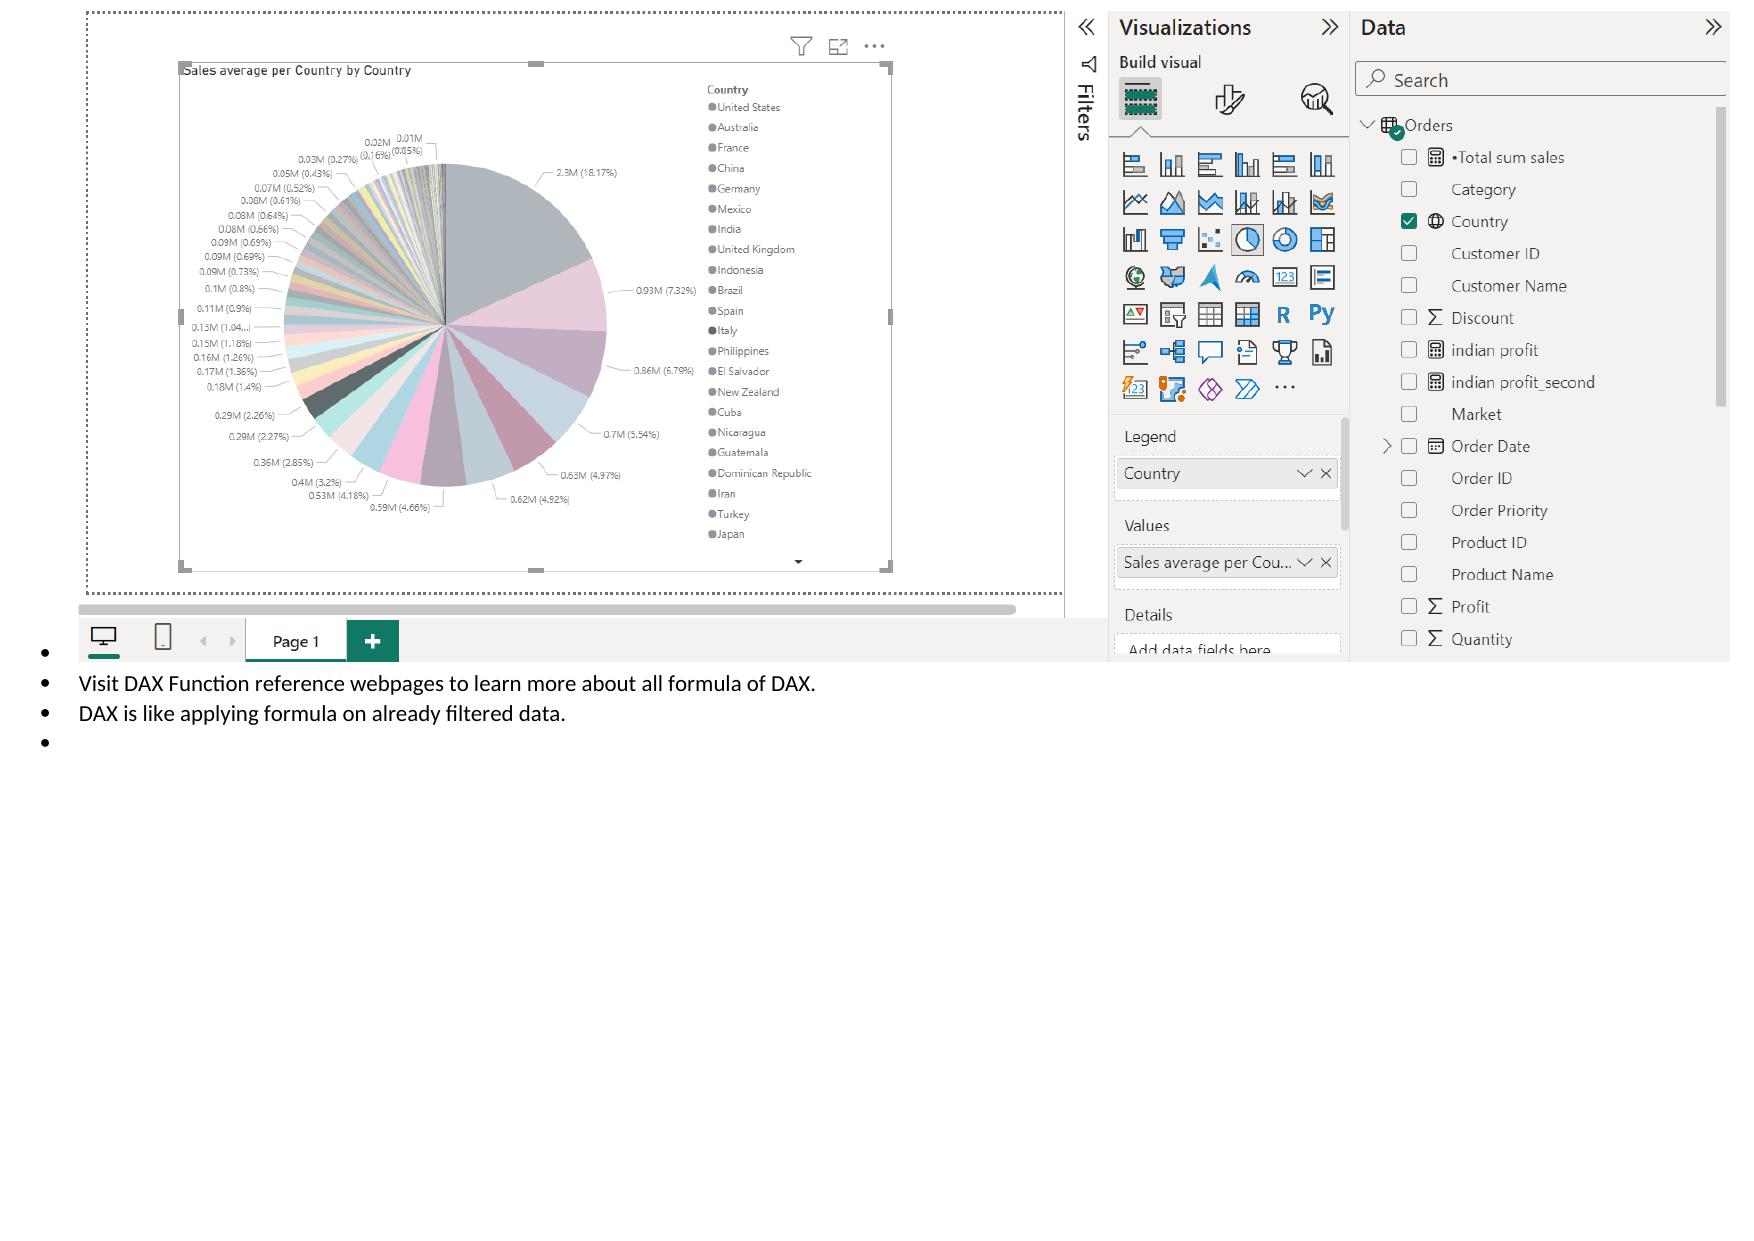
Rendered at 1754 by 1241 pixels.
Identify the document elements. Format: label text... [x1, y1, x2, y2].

picture [78, 11, 1730, 662]
list DAX is like applying formula on already filtered data. [41, 699, 1742, 727]
list Visit DAX Function reference webpages to learn more about all formula of DAX. [41, 669, 1742, 697]
